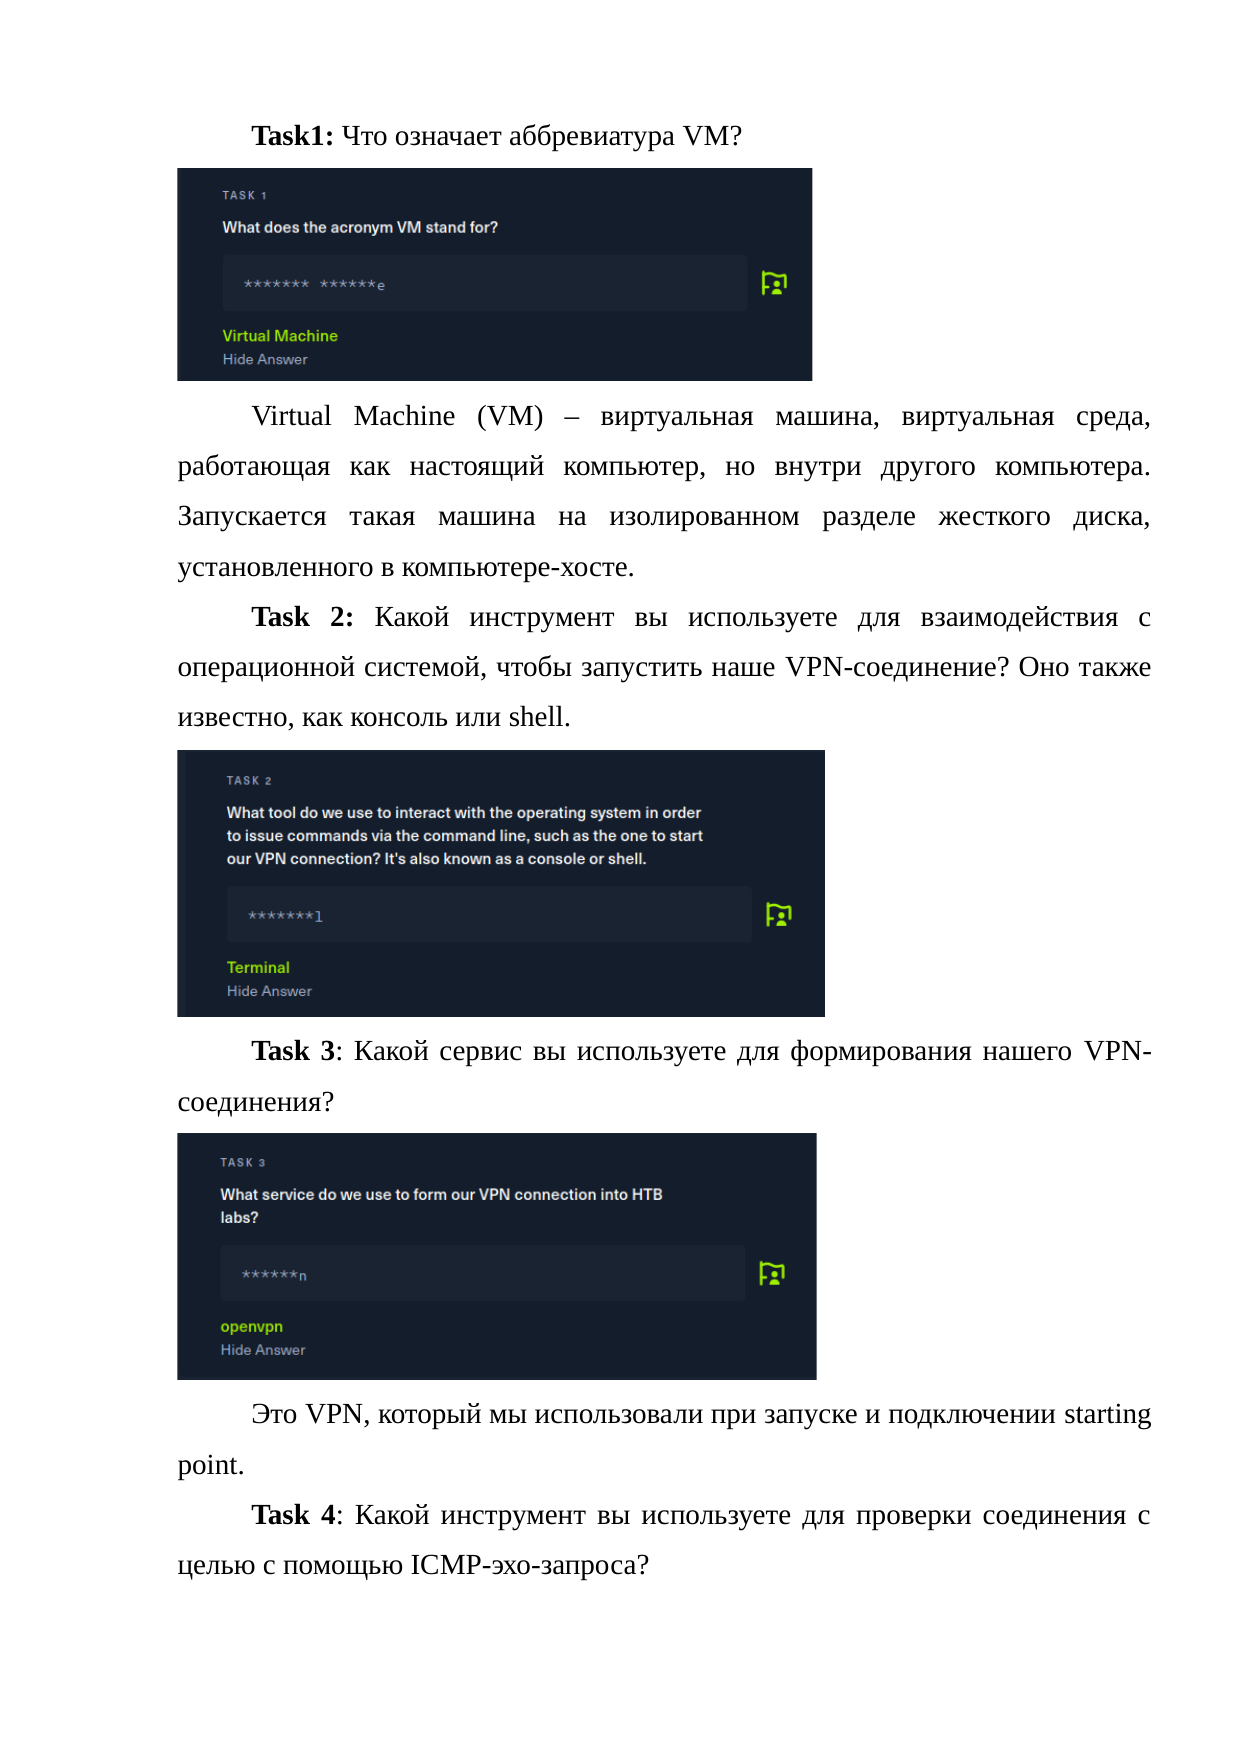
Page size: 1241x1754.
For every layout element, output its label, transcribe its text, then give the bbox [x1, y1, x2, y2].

picture [177, 1133, 817, 1380]
picture [177, 750, 825, 1017]
text Task 4: Какой инструмент вы используете для проверки соединения с целью с помощью ICMP-эхо-запроса? [177, 1497, 1152, 1581]
text Task 3: Какой сервис вы используете для формирования нашего VPN-соединения? [177, 1033, 1152, 1117]
picture [177, 168, 813, 381]
text Task 2: Какой инструмент вы используете для взаимодействия с операционной системой, чтобы запустить наше VPN-соединение? Оно также известно, как консоль или shell. [177, 599, 1152, 733]
text Virtual Machine (VM) – виртуальная машина, виртуальная среда, работающая как настоящий компьютер, но внутри другого компьютера. Запускается такая машина на изолированном разделе жесткого диска, установленного в компьютере-хосте. [177, 398, 1152, 582]
text Это VPN, который мы использовали при запуске и подключении starting point. [177, 1397, 1152, 1480]
text Task1: Что означает аббревиатура VM? [177, 118, 1152, 152]
